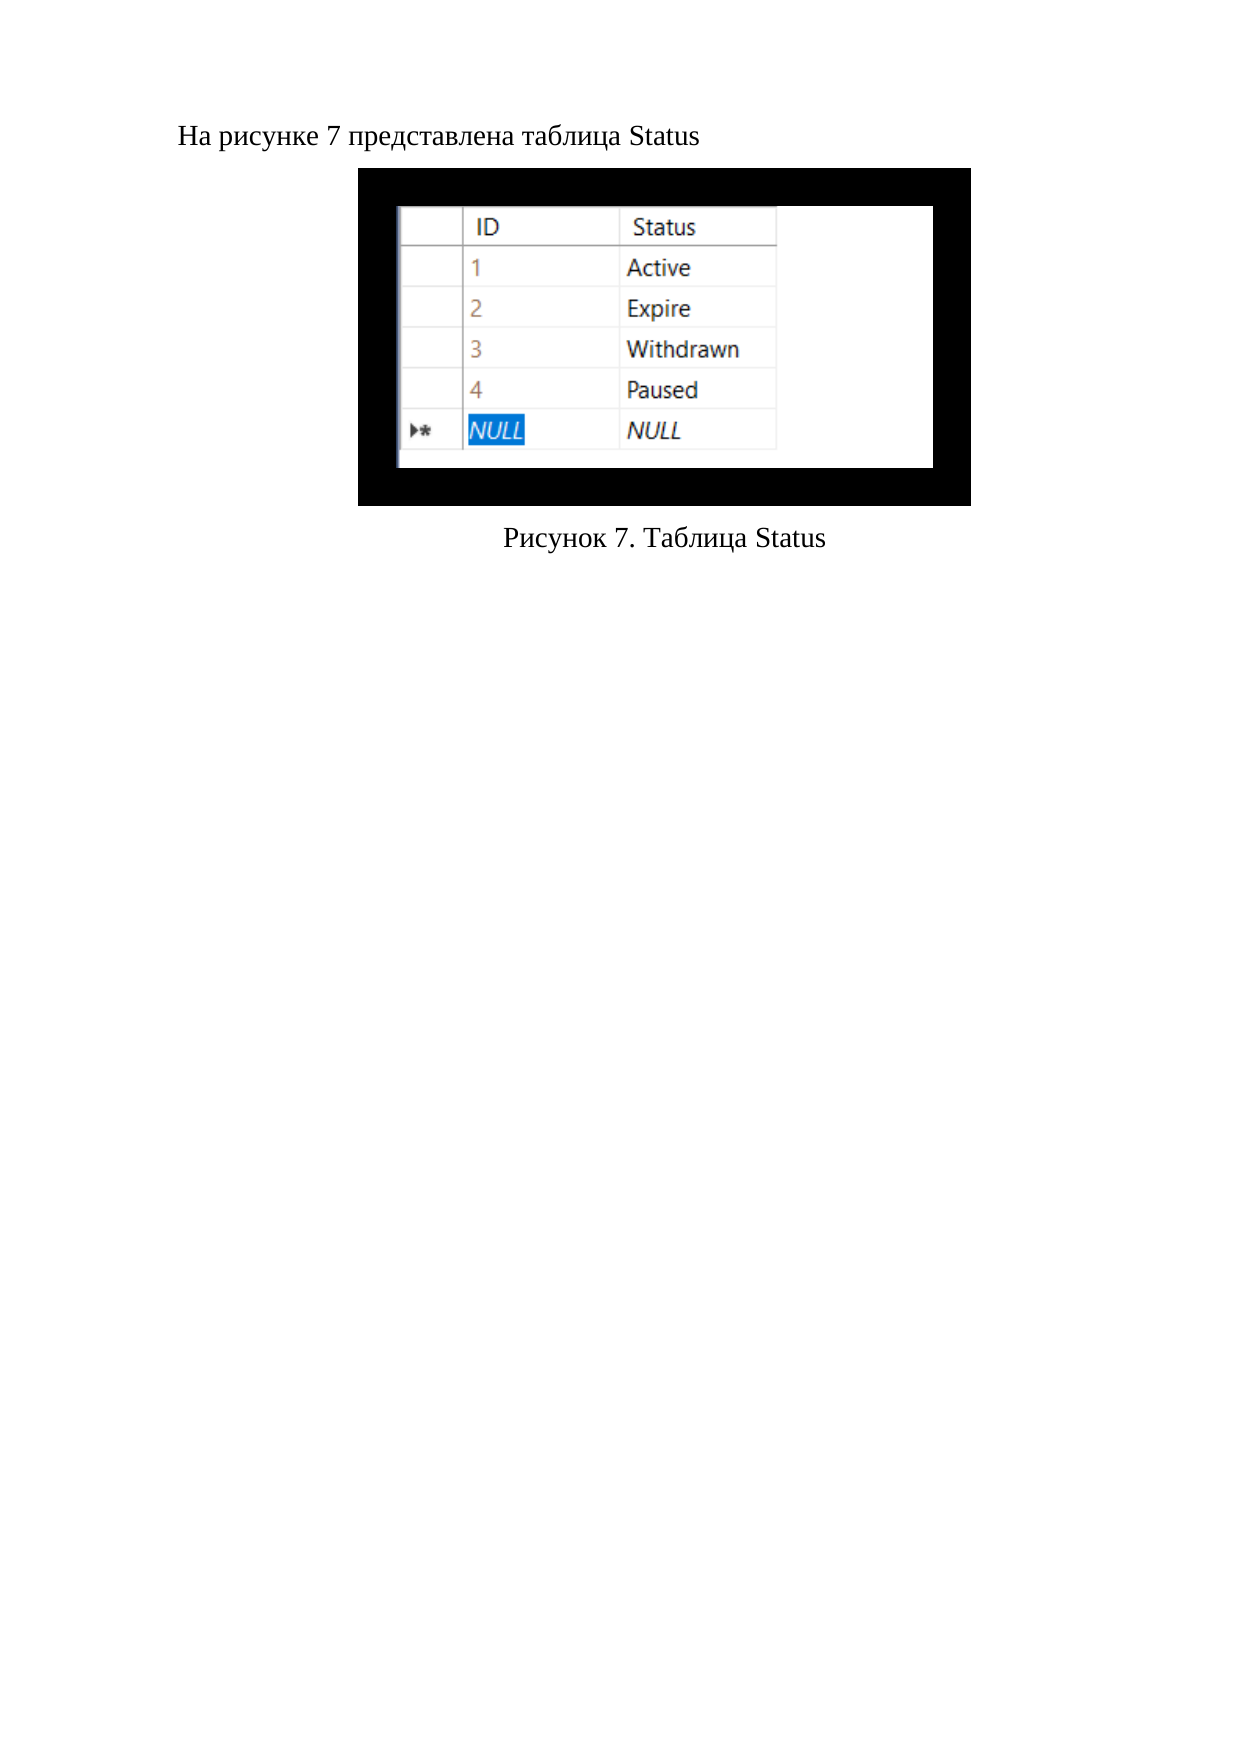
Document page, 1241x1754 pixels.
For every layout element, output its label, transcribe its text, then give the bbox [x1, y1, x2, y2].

picture [396, 206, 933, 468]
text На рисунке 7 представлена таблица Status [177, 118, 1152, 152]
text Рисунок 7. Таблица Status [177, 520, 1152, 554]
